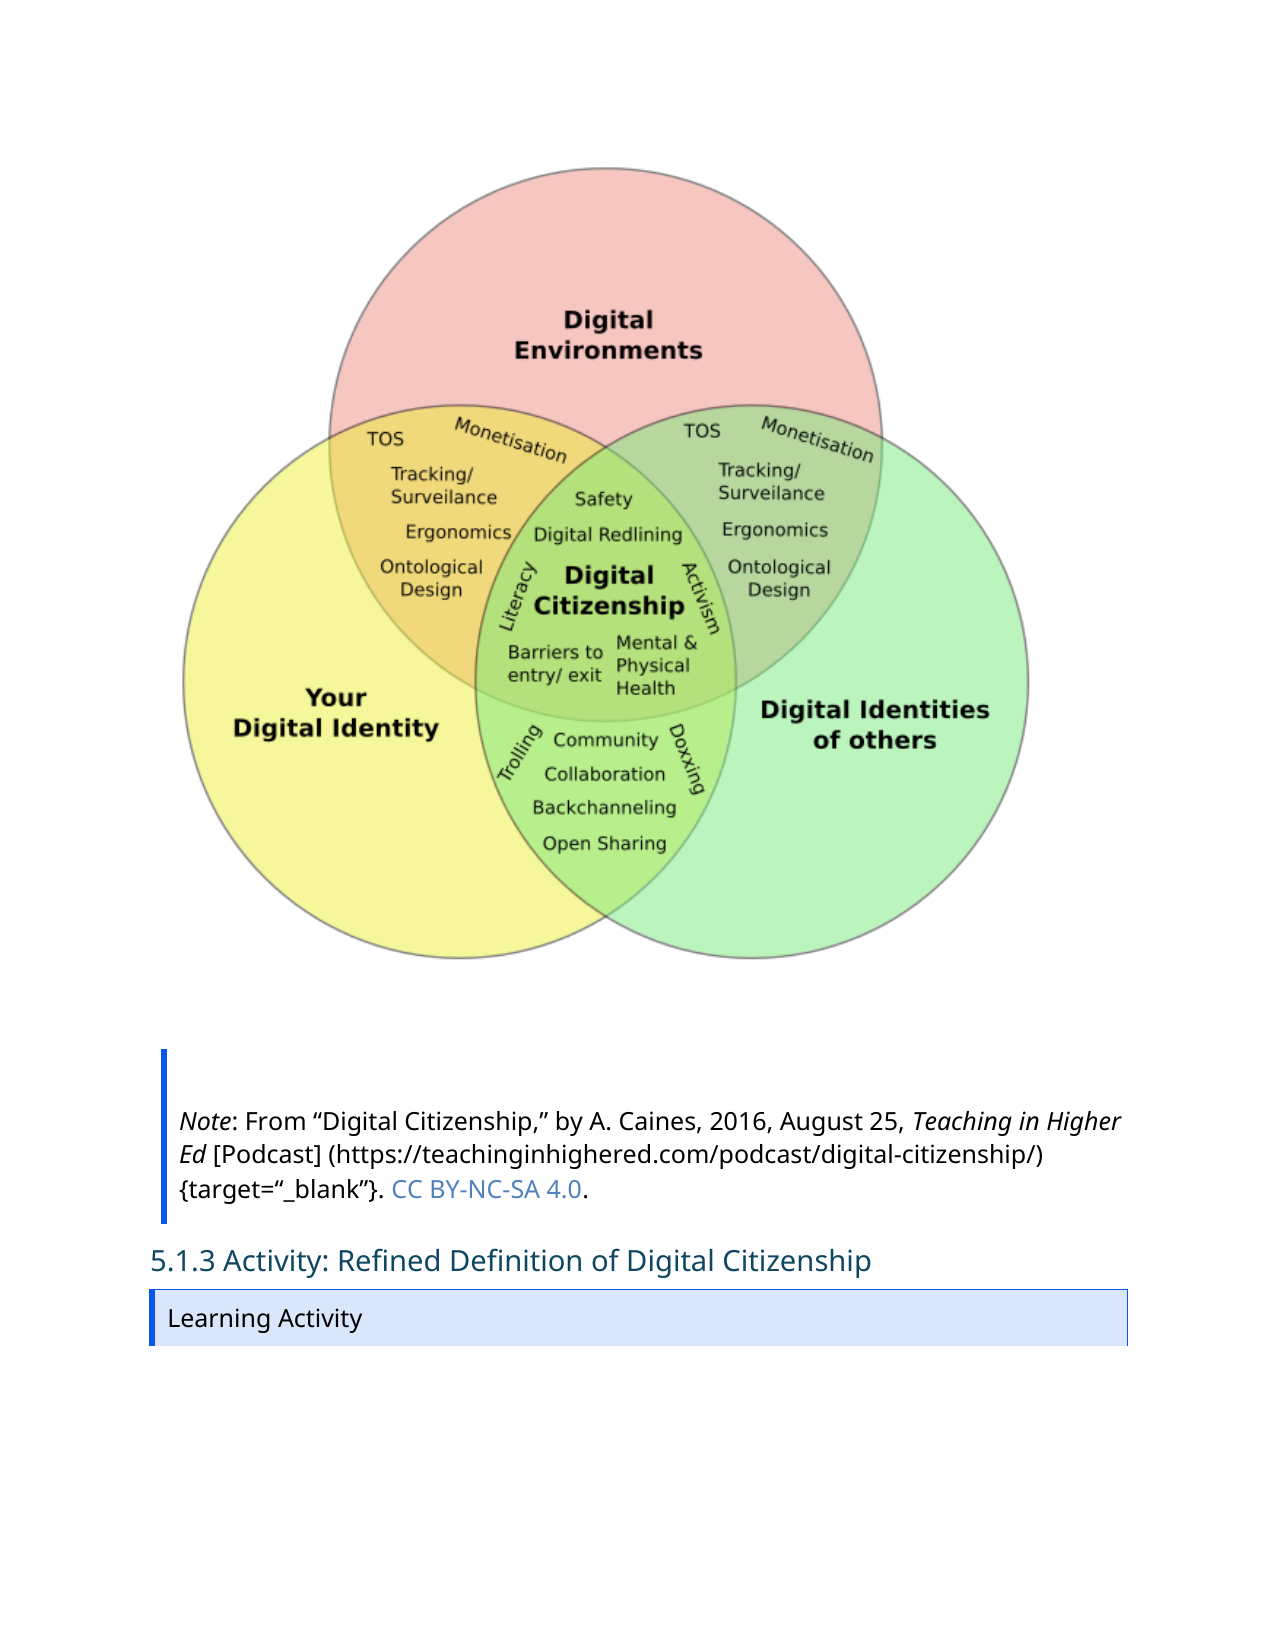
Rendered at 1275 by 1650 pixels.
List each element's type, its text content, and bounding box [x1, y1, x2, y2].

table_header Note: From “Digital Citizenship,” by A. Caines, 2016, August 25, Teaching in Higher Ed [Podcast] (https://teachinginhighered.com/podcast/digital-citizenship/){target=“_blank”}. CC BY-NC-SA 4.0. [167, 1049, 1139, 1224]
table_header Figure 5.1: Model for Digital Citizenship [139, 150, 1114, 977]
table_header Learning Activity [155, 1290, 1127, 1346]
picture [168, 153, 1044, 974]
subtitle 5.1.3 Activity: Refined Definition of Digital Citizenship [150, 1241, 1125, 1280]
